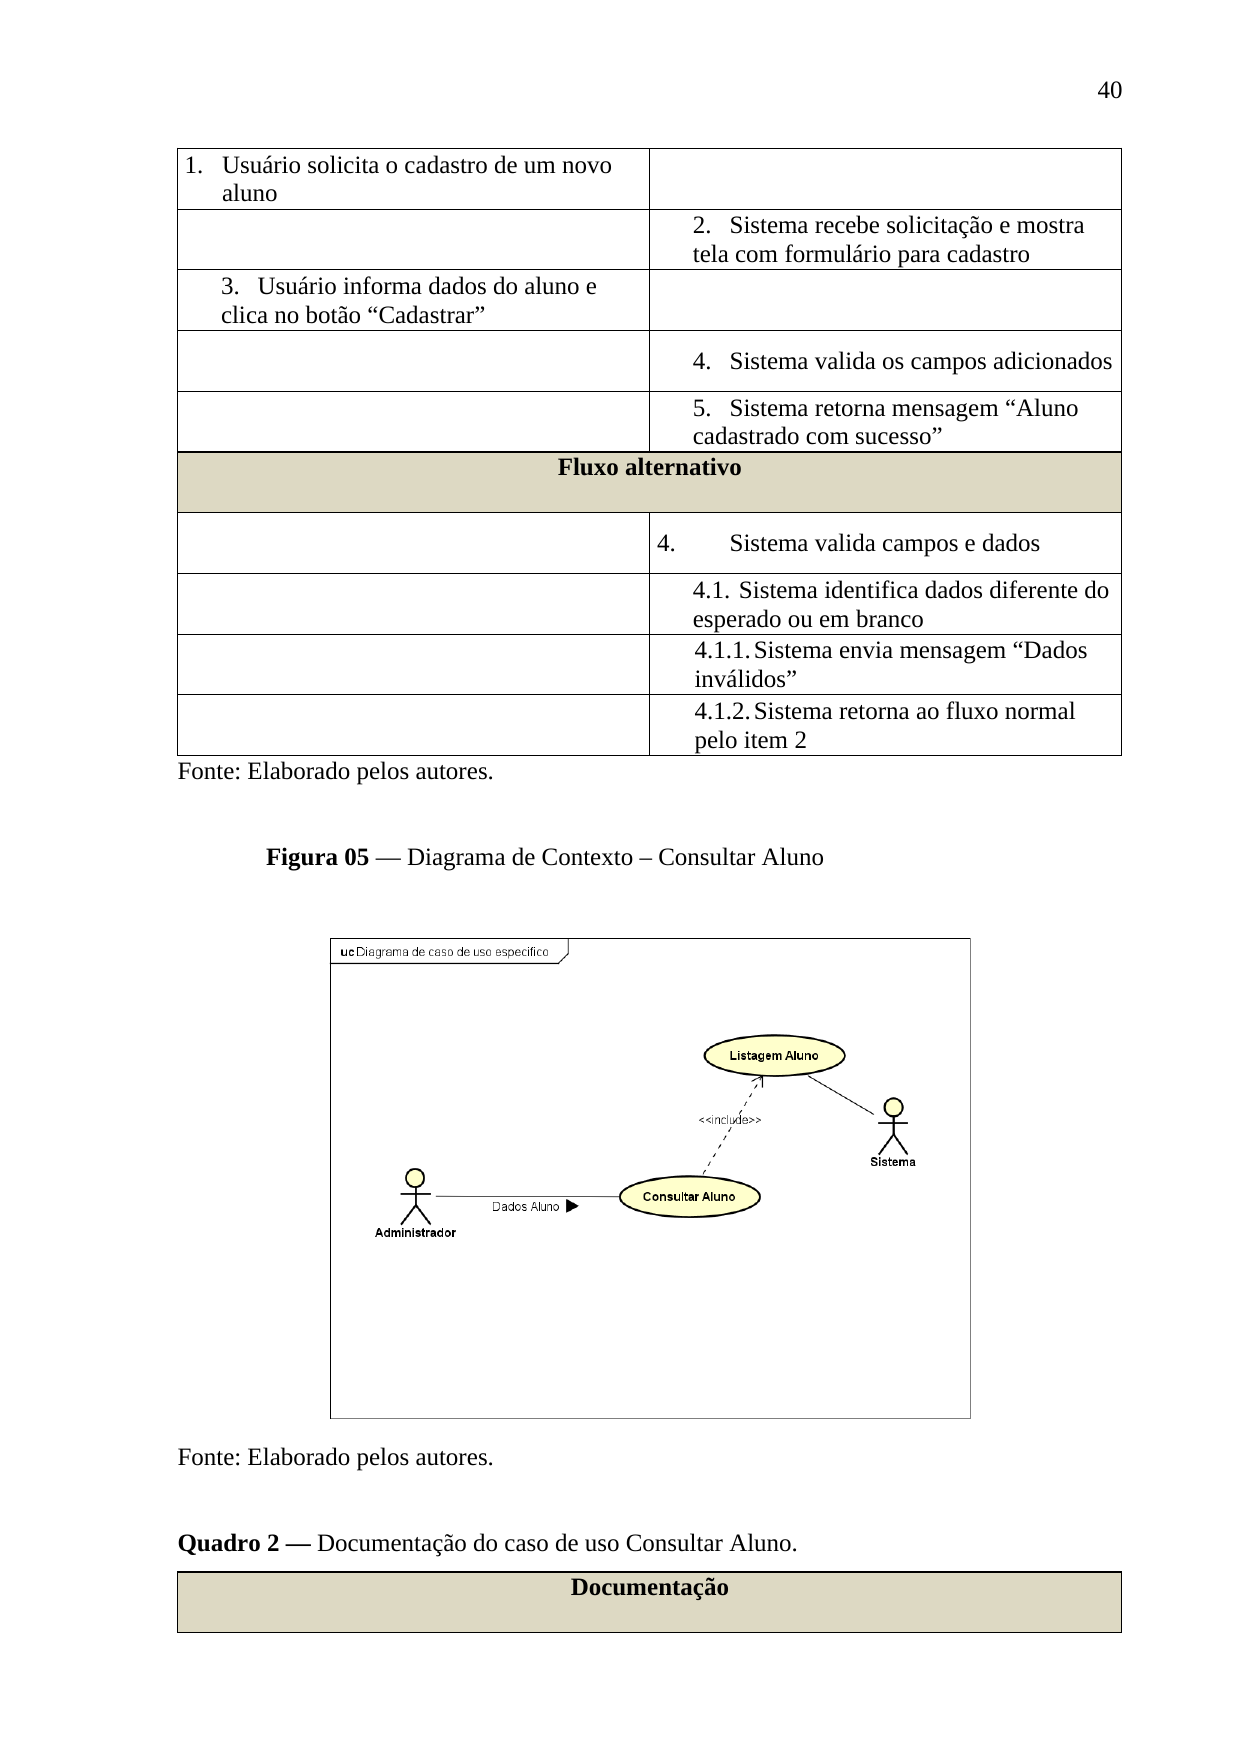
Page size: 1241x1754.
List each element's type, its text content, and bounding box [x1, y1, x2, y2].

table_cell [178, 635, 649, 694]
table_cell Sistema recebe solicitação e mostra tela com formulário para cadastro [650, 210, 1121, 269]
table_cell [178, 574, 649, 633]
table_cell [178, 392, 649, 451]
table_cell Sistema identifica dados diferente do esperado ou em branco [650, 574, 1121, 633]
text Figura 05 — Diagrama de Contexto – Consultar Aluno [177, 842, 1122, 871]
text Quadro 2 — Documentação do caso de uso Consultar Aluno. [177, 1528, 1122, 1557]
picture [320, 928, 980, 1428]
table_cell [650, 149, 1121, 208]
table_header Documentação [178, 1573, 1121, 1632]
table_cell Sistema retorna ao fluxo normal pelo item 2 [650, 695, 1121, 755]
text Fonte: Elaborado pelos autores. [177, 1442, 1122, 1471]
table_cell [178, 513, 649, 573]
table_cell [178, 210, 649, 269]
table_cell Usuário solicita o cadastro de um novo aluno [178, 149, 649, 208]
table_cell Fluxo alternativo [178, 453, 1121, 512]
table_cell [650, 270, 1121, 330]
table_cell [178, 695, 649, 755]
text Fonte: Elaborado pelos autores. [177, 756, 1122, 785]
table_cell Usuário informa dados do aluno e clica no botão “Cadastrar” [178, 270, 649, 330]
table_cell Sistema valida os campos adicionados [650, 331, 1121, 391]
table_cell Sistema envia mensagem “Dados inválidos” [650, 635, 1121, 694]
table_cell Sistema retorna mensagem “Aluno cadastrado com sucesso” [650, 392, 1121, 451]
table_cell [178, 331, 649, 391]
table_cell Sistema valida campos e dados [650, 513, 1121, 573]
